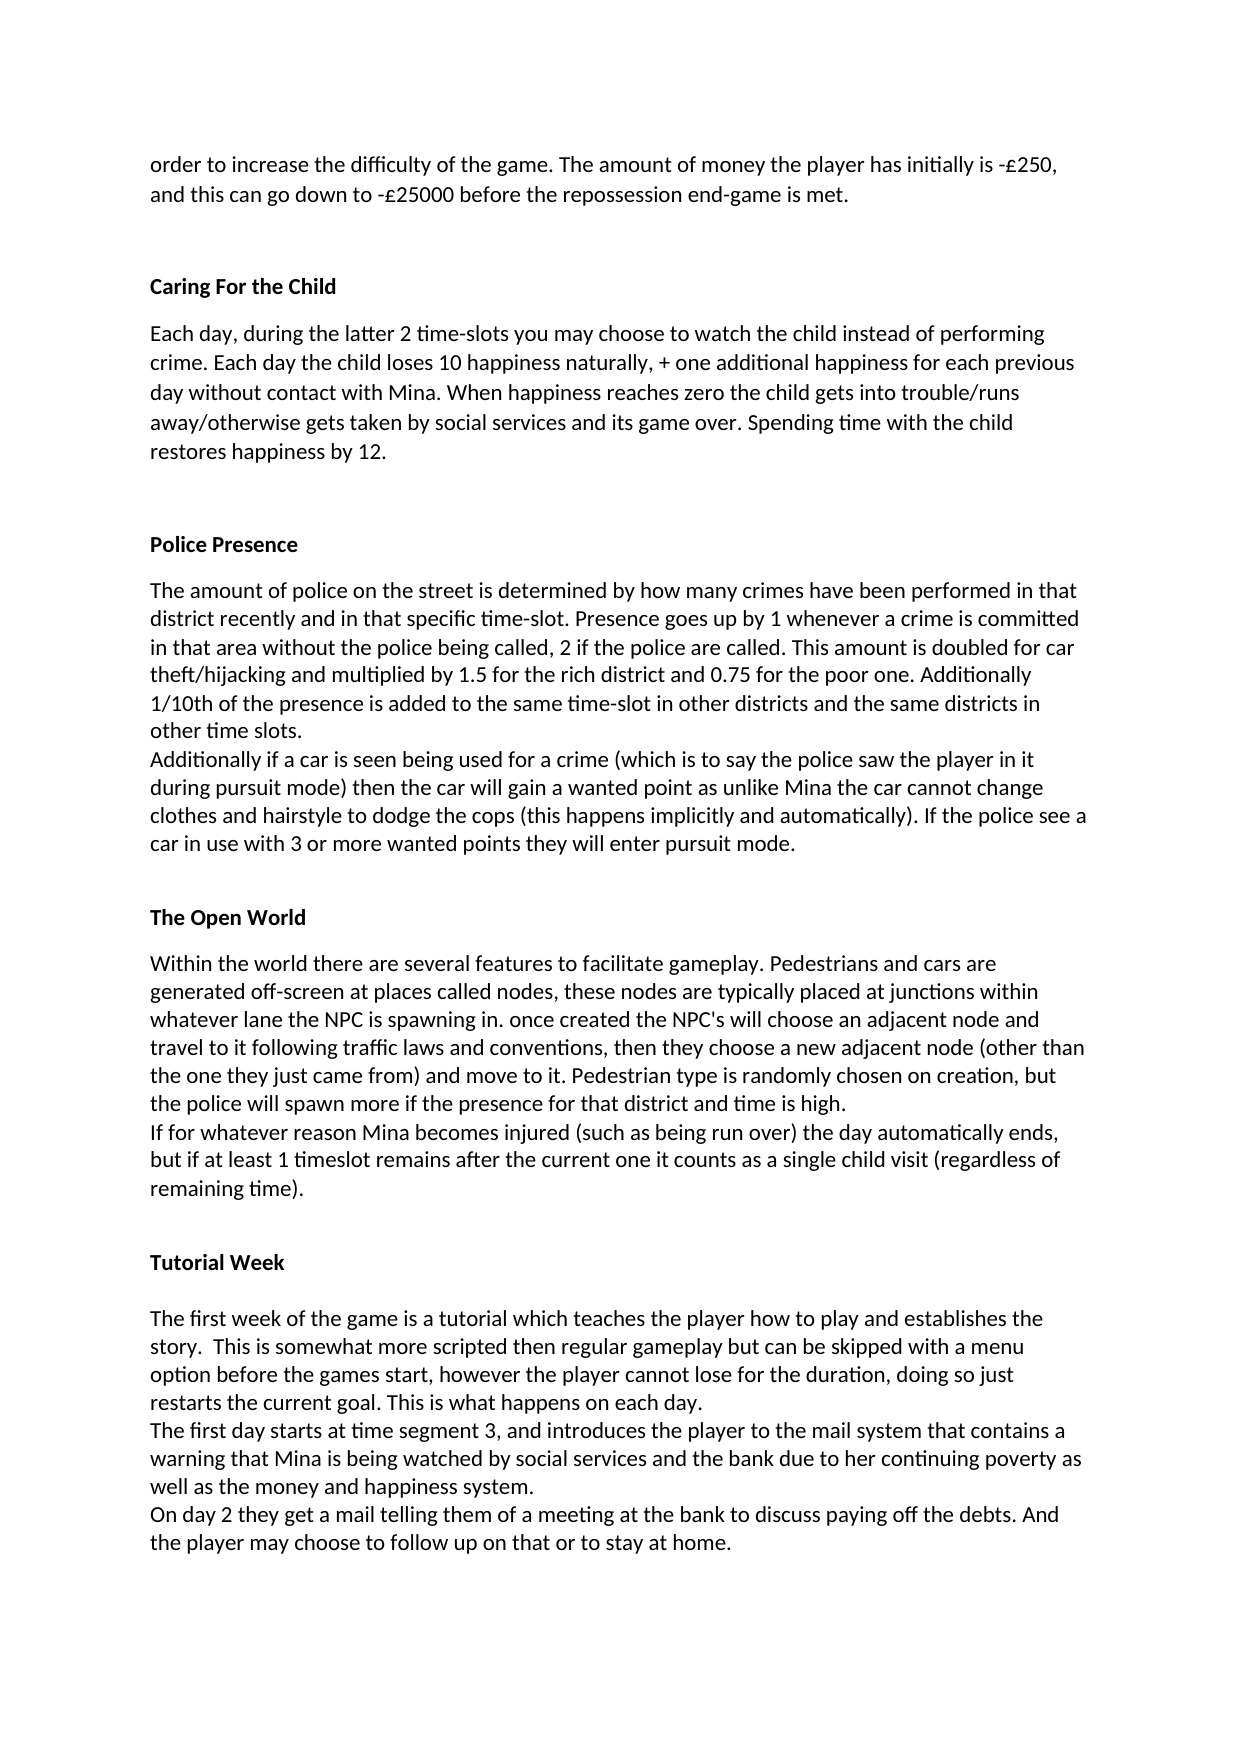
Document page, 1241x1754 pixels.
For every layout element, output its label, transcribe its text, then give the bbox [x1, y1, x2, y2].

text If for whatever reason Mina becomes injured (such as being run over) the day automatically ends, but if at least 1 timeslot remains after the current one it counts as a single child visit (regardless of remaining time). [150, 1118, 1090, 1202]
text Additionally if a car is seen being used for a crime (which is to say the police saw the player in it during pursuit mode) then the car will gain a wanted point as unlike Mina the car cannot change clothes and hairstyle to dodge the cops (this happens implicitly and automatically). If the police see a car in use with 3 or more wanted points they will enter pursuit mode. [150, 745, 1090, 857]
text Caring For the Child [150, 272, 1090, 300]
text Each day, during the latter 2 time-slots you may choose to watch the child instead of performing crime. Each day the child loses 10 happiness naturally, + one additional happiness for each previous day without contact with Mina. When happiness reaches zero the child gets into trouble/runs away/otherwise gets taken by social services and its game over. Spending time with the child restores happiness by 12. [150, 319, 1090, 466]
text Police Presence [150, 530, 1090, 558]
text The amount of police on the street is determined by how many crimes have been performed in that district recently and in that specific time-slot. Presence goes up by 1 whenever a crime is committed in that area without the police being called, 2 if the police are called. This amount is doubled for car theft/hijacking and multiplied by 1.5 for the rich district and 0.75 for the poor one. Additionally 1/10th of the presence is added to the same time-slot in other districts and the same districts in other time slots. [150, 577, 1090, 745]
text The Open World [150, 903, 1090, 931]
text On day 2 they get a mail telling them of a meeting at the bank to discuss paying off the debts. And the player may choose to follow up on that or to stay at home. [150, 1500, 1090, 1556]
text Within the world there are several features to facilitate gameplay. Pedestrians and cars are generated off-screen at places called nodes, these nodes are typically placed at junctions within whatever lane the NPC is spawning in. once created the NPC's will choose an adjacent node and travel to it following traffic laws and conventions, then they choose a new adjacent node (other than the one they just came from) and move to it. Pedestrian type is randomly chosen on creation, but the police will spawn more if the presence for that district and time is high. [150, 949, 1090, 1118]
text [150, 150, 1090, 208]
text The first day starts at time segment 3, and introduces the player to the mail system that contains a warning that Mina is being watched by social services and the bank due to her continuing poverty as well as the money and happiness system. [150, 1416, 1090, 1500]
text The first week of the game is a tutorial which teaches the player how to play and establishes the story. This is somewhat more scripted then regular gameplay but can be skipped with a menu option before the games start, however the player cannot lose for the duration, doing so just restarts the current goal. This is what happens on each day. [150, 1304, 1090, 1416]
text Tutorial Week [150, 1248, 1090, 1276]
